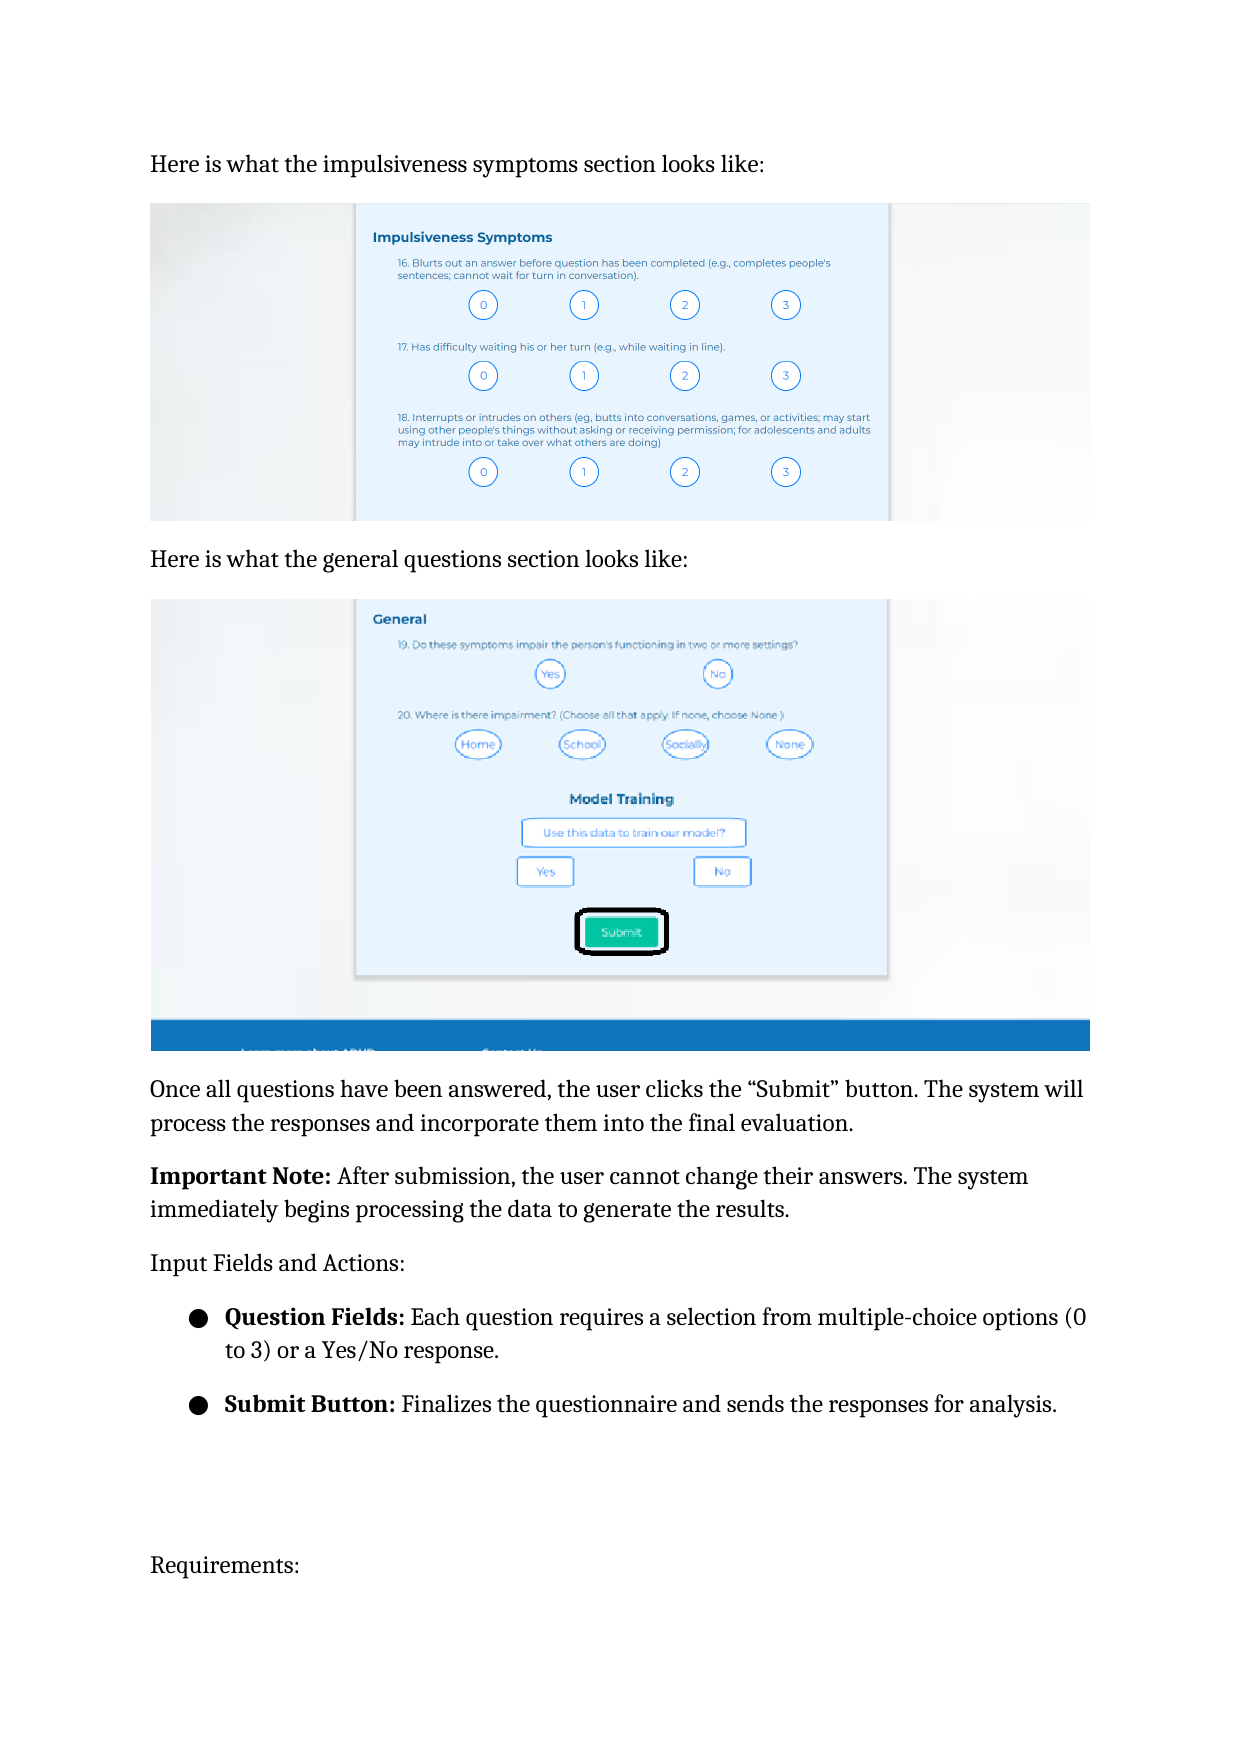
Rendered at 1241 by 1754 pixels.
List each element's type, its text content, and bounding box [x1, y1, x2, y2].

text Here is what the impulsiveness symptoms section looks like: [150, 150, 1090, 179]
picture [150, 599, 1091, 1051]
text Important Note: After submission, the user cannot change their answers. The system immediately begins processing the data to generate the results. [150, 1162, 1090, 1224]
text Input Fields and Actions: [150, 1249, 1090, 1278]
list Submit Button: Finalizes the questionnaire and sends the responses for analysis. [187, 1390, 1090, 1419]
text Once all questions have been answered, the user clicks the “Submit” button. The system will process the responses and incorporate them into the final evaluation. [150, 1075, 1090, 1137]
text Requirements: [150, 1551, 1090, 1580]
text Here is what the general questions section looks like: [150, 545, 1090, 574]
list Question Fields: Each question requires a selection from multiple-choice options (0 to 3) or a Yes/No response. [187, 1303, 1090, 1365]
picture [150, 203, 1091, 521]
